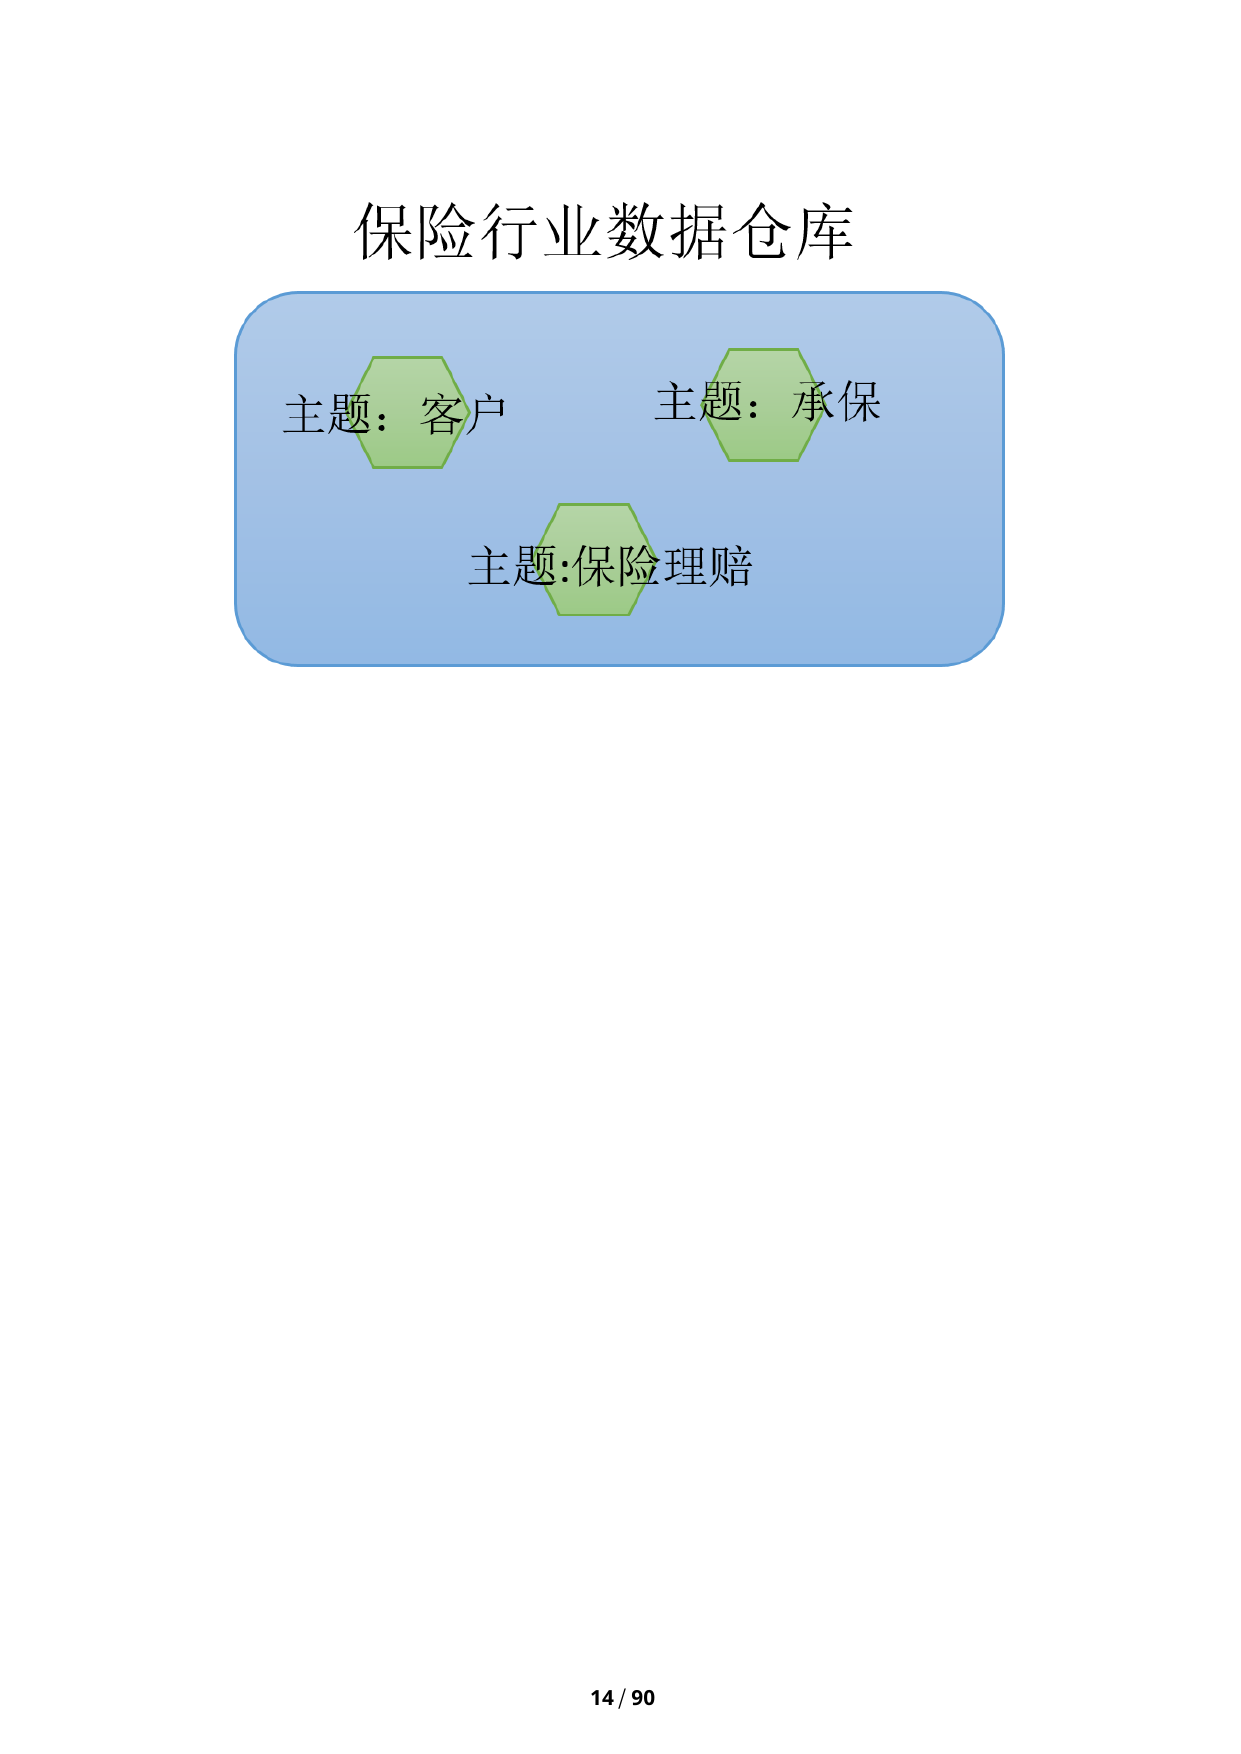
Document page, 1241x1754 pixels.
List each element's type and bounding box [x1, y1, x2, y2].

picture [187, 162, 1053, 709]
